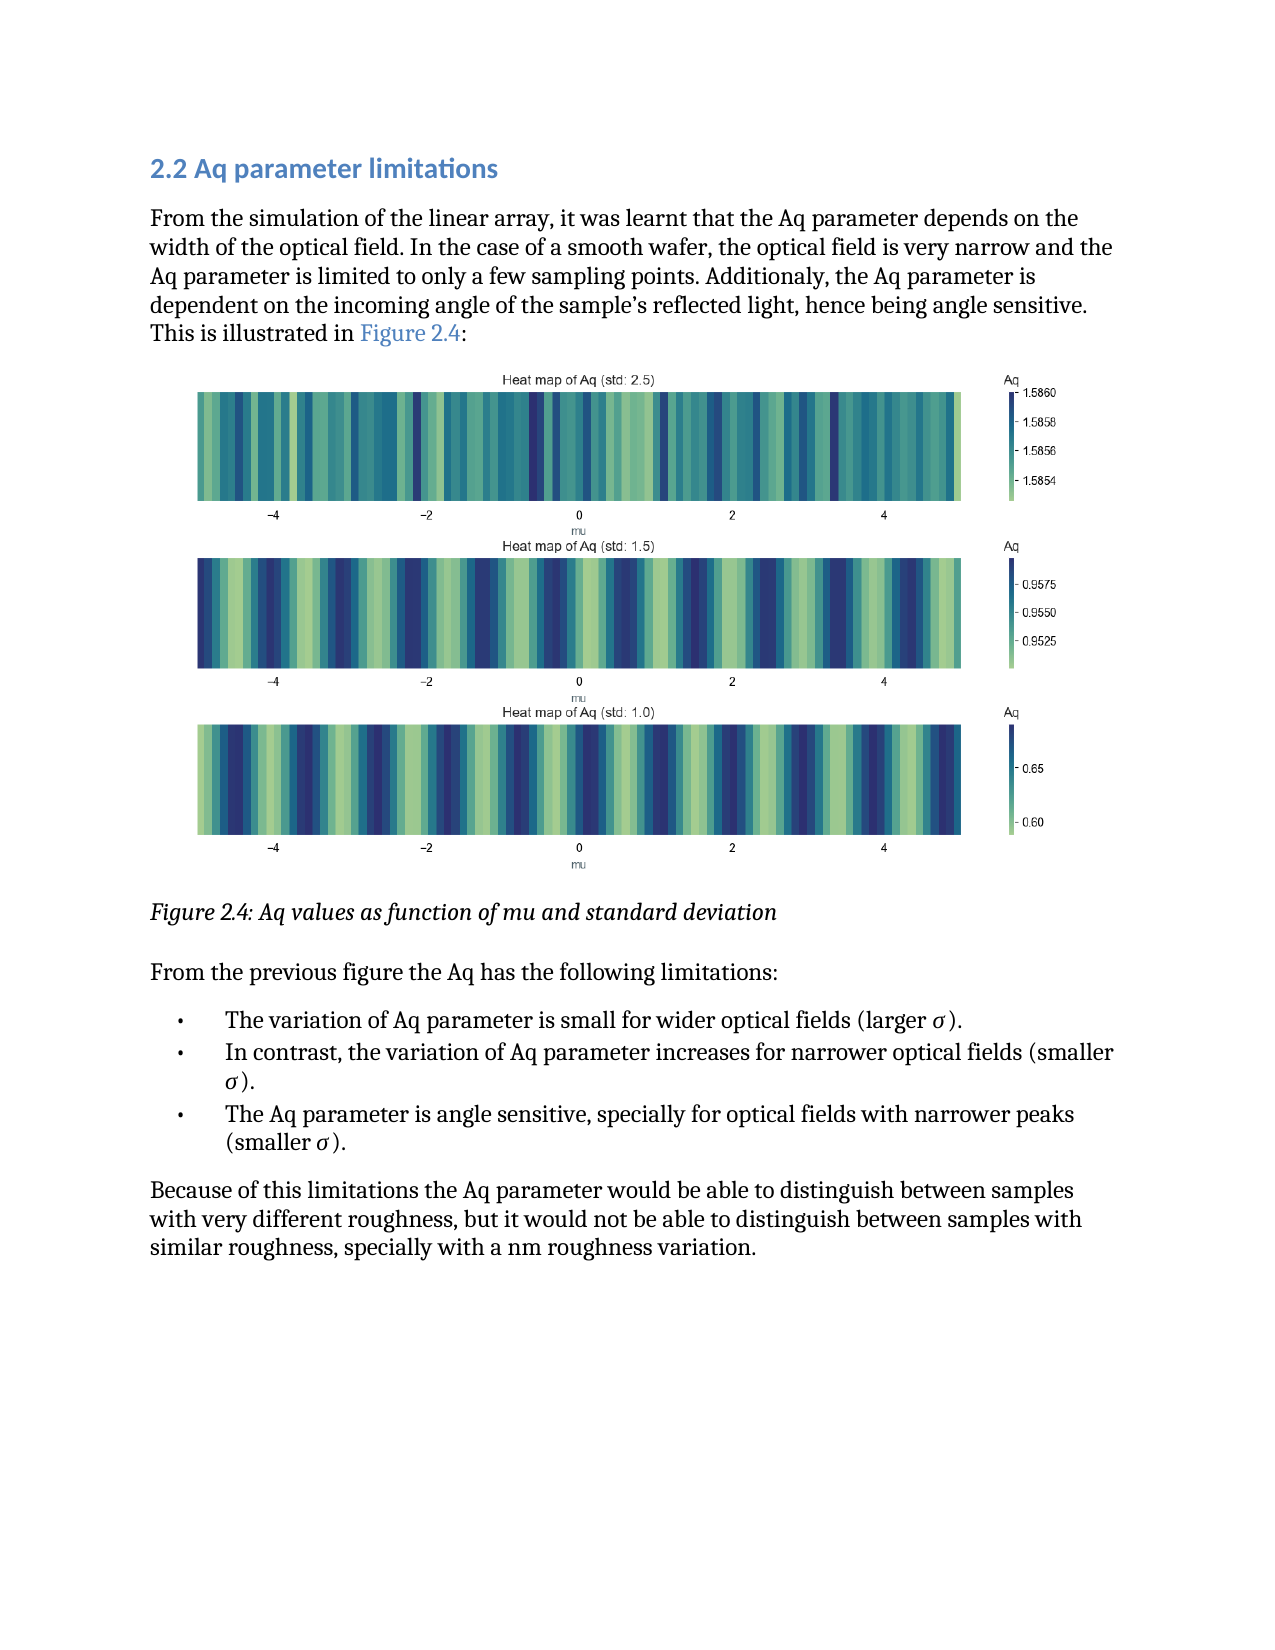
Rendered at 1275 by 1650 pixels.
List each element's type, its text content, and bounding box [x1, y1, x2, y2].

list The Aq parameter is angle sensitive, specially for optical fields with narrower peaks (smaller ). [175, 1099, 1125, 1157]
table_header Figure 2.4: Aq values as function of mu and standard deviation [139, 367, 1114, 939]
list In contrast, the variation of Aq parameter increases for narrower optical fields (smaller ). [175, 1038, 1125, 1096]
subtitle 2.2 Aq parameter limitations [150, 150, 1125, 186]
picture [188, 366, 1064, 878]
text From the simulation of the linear array, it was learnt that the Aq parameter depends on the width of the optical field. In the case of a smooth wafer, the optical field is very narrow and the Aq parameter is limited to only a few sampling points. Additionaly, the Aq parameter is dependent on the incoming angle of the sample’s reflected light, hence being angle sensitive. This is illustrated in Figure 2.4: [150, 204, 1125, 348]
text Because of this limitations the Aq parameter would be able to distinguish between samples with very different roughness, but it would not be able to distinguish between samples with similar roughness, specially with a nm roughness variation. [150, 1176, 1125, 1262]
text From the previous figure the Aq has the following limitations: [150, 958, 1125, 987]
list The variation of Aq parameter is small for wider optical fields (larger ). [175, 1006, 1125, 1034]
